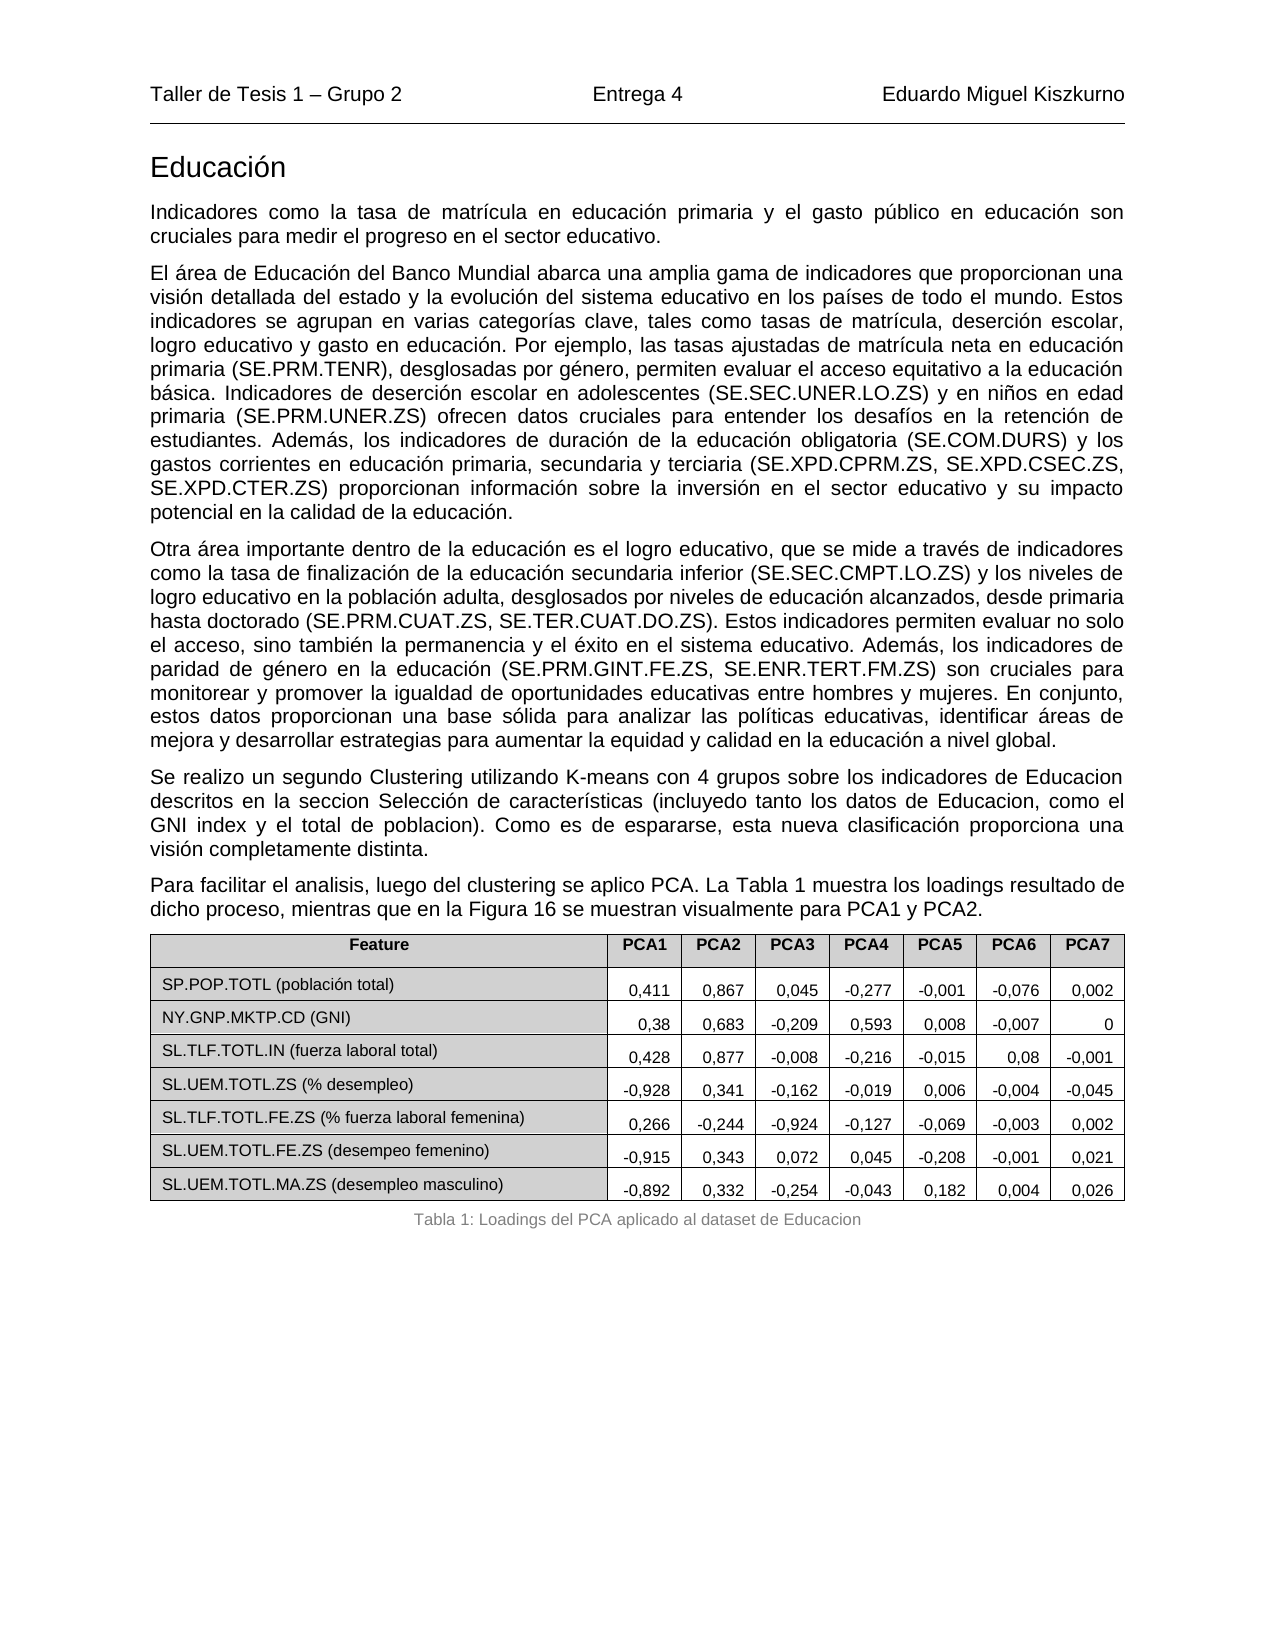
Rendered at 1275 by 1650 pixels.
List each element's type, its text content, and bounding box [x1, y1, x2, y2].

table_cell 0,341 [682, 1068, 755, 1100]
table_cell -0,015 [904, 1035, 976, 1067]
table_cell -0,069 [904, 1101, 976, 1133]
table_cell -0,127 [830, 1101, 903, 1133]
table_cell -0,216 [830, 1035, 903, 1067]
table_cell 0,004 [977, 1168, 1050, 1200]
table_cell -0,004 [977, 1068, 1050, 1100]
table_cell 0,072 [756, 1135, 829, 1167]
table_cell -0,277 [830, 968, 903, 1000]
table_cell 0,182 [904, 1168, 976, 1200]
table_cell -0,915 [608, 1135, 681, 1167]
text El área de Educación del Banco Mundial abarca una amplia gama de indicadores que proporcionan una visión detallada del estado y la evolución del sistema educativo en los países de todo el mundo. Estos indicadores se agrupan en varias categorías clave, tales como tasas de matrícula, deserción escolar, logro educativo y gasto en educación. Por ejemplo, las tasas ajustadas de matrícula neta en educación primaria (SE.PRM.TENR), desglosadas por género, permiten evaluar el acceso equitativo a la educación básica. Indicadores de deserción escolar en adolescentes (SE.SEC.UNER.LO.ZS) y en niños en edad primaria (SE.PRM.UNER.ZS) ofrecen datos cruciales para entender los desafíos en la retención de estudiantes. Además, los indicadores de duración de la educación obligatoria (SE.COM.DURS) y los gastos corrientes en educación primaria, secundaria y terciaria (SE.XPD.CPRM.ZS, SE.XPD.CSEC.ZS, SE.XPD.CTER.ZS) proporcionan información sobre la inversión en el sector educativo y su impacto potencial en la calidad de la educación. [150, 261, 1125, 524]
table_cell -0,045 [1051, 1068, 1124, 1100]
table_cell 0,002 [1051, 968, 1124, 1000]
table_cell 0,411 [608, 968, 681, 1000]
table_cell -0,019 [830, 1068, 903, 1100]
table_cell 0,266 [608, 1101, 681, 1133]
table_cell 0,683 [682, 1001, 755, 1033]
table_header PCA5 [904, 935, 976, 967]
text Tabla 1: Loadings del PCA aplicado al dataset de Educacion [150, 1209, 1125, 1229]
table_header PCA6 [977, 935, 1050, 967]
table_cell 0,026 [1051, 1168, 1124, 1200]
table_cell SP.POP.TOTL (población total) [151, 968, 607, 1000]
table_cell -0,162 [756, 1068, 829, 1100]
table_cell -0,003 [977, 1101, 1050, 1133]
text Para facilitar el analisis, luego del clustering se aplico PCA. La Tabla 1 muestra los loadings resultado de dicho proceso, mientras que en la Figura 16 se muestran visualmente para PCA1 y PCA2. [150, 873, 1125, 921]
table_cell -0,924 [756, 1101, 829, 1133]
table_cell 0,006 [904, 1068, 976, 1100]
table_cell 0,045 [756, 968, 829, 1000]
table_header PCA4 [830, 935, 903, 967]
table_cell -0,001 [1051, 1035, 1124, 1067]
table_cell 0,045 [830, 1135, 903, 1167]
table_cell NY.GNP.MKTP.CD (GNI) [151, 1001, 607, 1033]
table_cell 0,877 [682, 1035, 755, 1067]
table_cell -0,208 [904, 1135, 976, 1167]
table_cell SL.UEM.TOTL.FE.ZS (desempeo femenino) [151, 1135, 607, 1167]
table_header PCA2 [682, 935, 755, 967]
table_header PCA3 [756, 935, 829, 967]
table_header PCA7 [1051, 935, 1124, 967]
table_cell SL.UEM.TOTL.MA.ZS (desempleo masculino) [151, 1168, 607, 1200]
table_cell -0,892 [608, 1168, 681, 1200]
table_cell 0,021 [1051, 1135, 1124, 1167]
table_cell 0,38 [608, 1001, 681, 1033]
table_cell -0,043 [830, 1168, 903, 1200]
table_cell 0,008 [904, 1001, 976, 1033]
table_cell 0 [1051, 1001, 1124, 1033]
table_header PCA1 [608, 935, 681, 967]
table_header Feature [151, 935, 607, 967]
text Indicadores como la tasa de matrícula en educación primaria y el gasto público en educación son cruciales para medir el progreso en el sector educativo. [150, 200, 1125, 248]
table_cell 0,002 [1051, 1101, 1124, 1133]
table_cell 0,867 [682, 968, 755, 1000]
table_cell -0,244 [682, 1101, 755, 1133]
table_cell -0,076 [977, 968, 1050, 1000]
table_cell SL.UEM.TOTL.ZS (% desempleo) [151, 1068, 607, 1100]
table_cell -0,254 [756, 1168, 829, 1200]
table_cell -0,209 [756, 1001, 829, 1033]
table_cell SL.TLF.TOTL.FE.ZS (% fuerza laboral femenina) [151, 1101, 607, 1133]
table_cell SL.TLF.TOTL.IN (fuerza laboral total) [151, 1035, 607, 1067]
table_cell -0,001 [904, 968, 976, 1000]
text Otra área importante dentro de la educación es el logro educativo, que se mide a través de indicadores como la tasa de finalización de la educación secundaria inferior (SE.SEC.CMPT.LO.ZS) y los niveles de logro educativo en la población adulta, desglosados por niveles de educación alcanzados, desde primaria hasta doctorado (SE.PRM.CUAT.ZS, SE.TER.CUAT.DO.ZS). Estos indicadores permiten evaluar no solo el acceso, sino también la permanencia y el éxito en el sistema educativo. Además, los indicadores de paridad de género en la educación (SE.PRM.GINT.FE.ZS, SE.ENR.TERT.FM.ZS) son cruciales para monitorear y promover la igualdad de oportunidades educativas entre hombres y mujeres. En conjunto, estos datos proporcionan una base sólida para analizar las políticas educativas, identificar áreas de mejora y desarrollar estrategias para aumentar la equidad y calidad en la educación a nivel global. [150, 537, 1125, 752]
text Se realizo un segundo Clustering utilizando K-means con 4 grupos sobre los indicadores de Educacion descritos en la seccion Selección de características (incluyedo tanto los datos de Educacion, como el GNI index y el total de poblacion). Como es de espararse, esta nueva clasificación proporciona una visión completamente distinta. [150, 765, 1125, 861]
table_cell -0,007 [977, 1001, 1050, 1033]
table_cell 0,08 [977, 1035, 1050, 1067]
table_cell 0,332 [682, 1168, 755, 1200]
table_cell -0,928 [608, 1068, 681, 1100]
table_cell -0,008 [756, 1035, 829, 1067]
table_cell 0,593 [830, 1001, 903, 1033]
table_cell 0,428 [608, 1035, 681, 1067]
subtitle Educación [150, 150, 1125, 183]
table_cell -0,001 [977, 1135, 1050, 1167]
table_cell 0,343 [682, 1135, 755, 1167]
